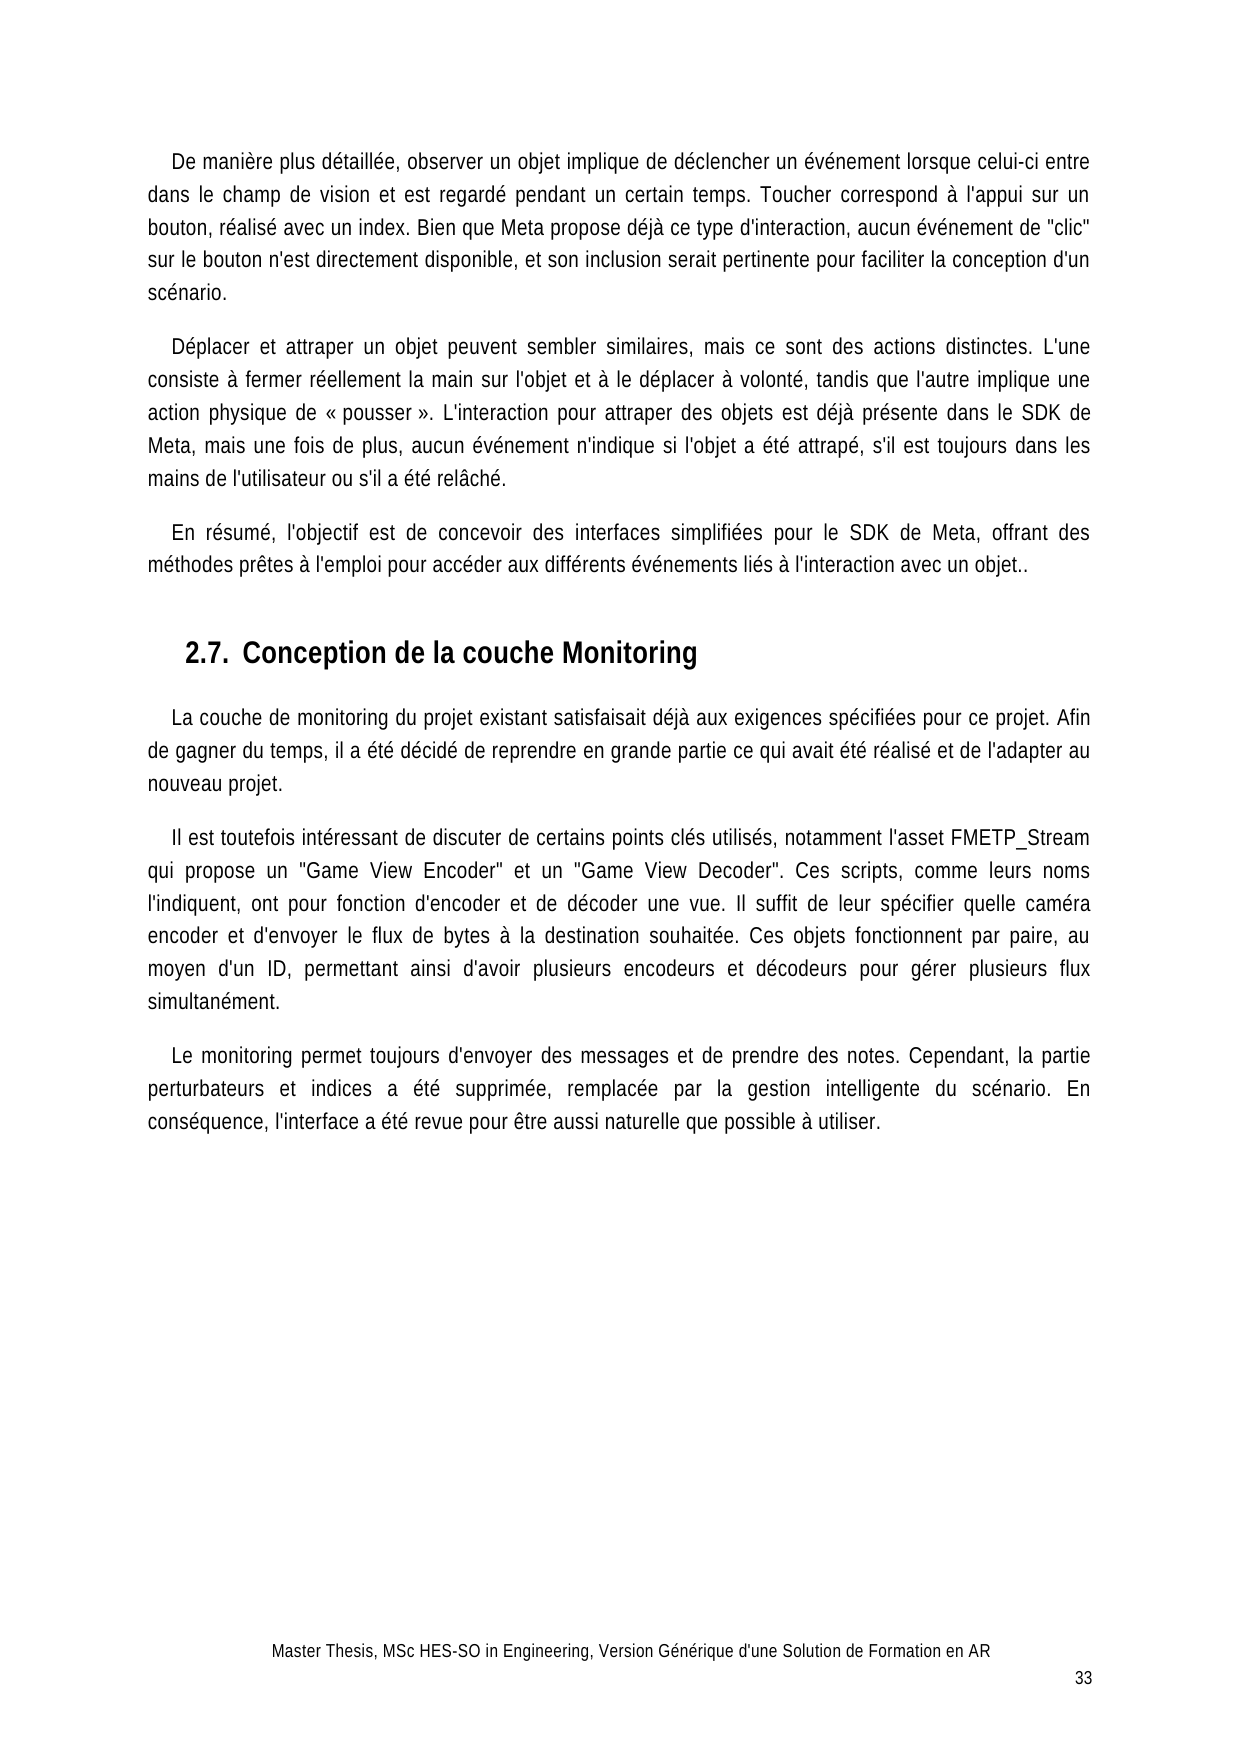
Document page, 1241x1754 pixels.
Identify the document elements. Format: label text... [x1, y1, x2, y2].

text En résumé, l'objectif est de concevoir des interfaces simplifiées pour le SDK de Meta, offrant des méthodes prêtes à l'emploi pour accéder aux différents événements liés à l'interaction avec un objet.. [148, 518, 1092, 578]
text Déplacer et attraper un objet peuvent sembler similaires, mais ce sont des actions distinctes. L'une consiste à fermer réellement la main sur l'objet et à le déplacer à volonté, tandis que l'autre implique une action physique de « pousser ». L'interaction pour attraper des objets est déjà présente dans le SDK de Meta, mais une fois de plus, aucun événement n'indique si l'objet a été attrapé, s'il est toujours dans les mains de l'utilisateur ou s'il a été relâché. [148, 333, 1092, 491]
text Il est toutefois intéressant de discuter de certains points clés utilisés, notamment l'asset FMETP_Stream qui propose un "Game View Encoder" et un "Game View Decoder". Ces scripts, comme leurs noms l'indiquent, ont pour fonction d'encoder et de décoder une vue. Il suffit de leur spécifier quelle caméra encoder et d'envoyer le flux de bytes à la destination souhaitée. Ces objets fonctionnent par paire, au moyen d'un ID, permettant ainsi d'avoir plusieurs encodeurs et décodeurs pour gérer plusieurs flux simultanément. [148, 824, 1092, 1015]
text Le monitoring permet toujours d'envoyer des messages et de prendre des notes. Cependant, la partie perturbateurs et indices a été supprimée, remplacée par la gestion intelligente du scénario. En conséquence, l'interface a été revue pour être aussi naturelle que possible à utiliser. [148, 1042, 1092, 1134]
text La couche de monitoring du projet existant satisfaisait déjà aux exigences spécifiées pour ce projet. Afin de gagner du temps, il a été décidé de reprendre en grande partie ce qui avait été réalisé et de l'adapter au nouveau projet. [148, 704, 1092, 796]
subtitle Conception de la couche Monitoring [185, 634, 1092, 670]
text De manière plus détaillée, observer un objet implique de déclencher un événement lorsque celui-ci entre dans le champ de vision et est regardé pendant un certain temps. Toucher correspond à l'appui sur un bouton, réalisé avec un index. Bien que Meta propose déjà ce type d'interaction, aucun événement de "clic" sur le bouton n'est directement disponible, et son inclusion serait pertinente pour faciliter la conception d'un scénario. [148, 148, 1092, 306]
